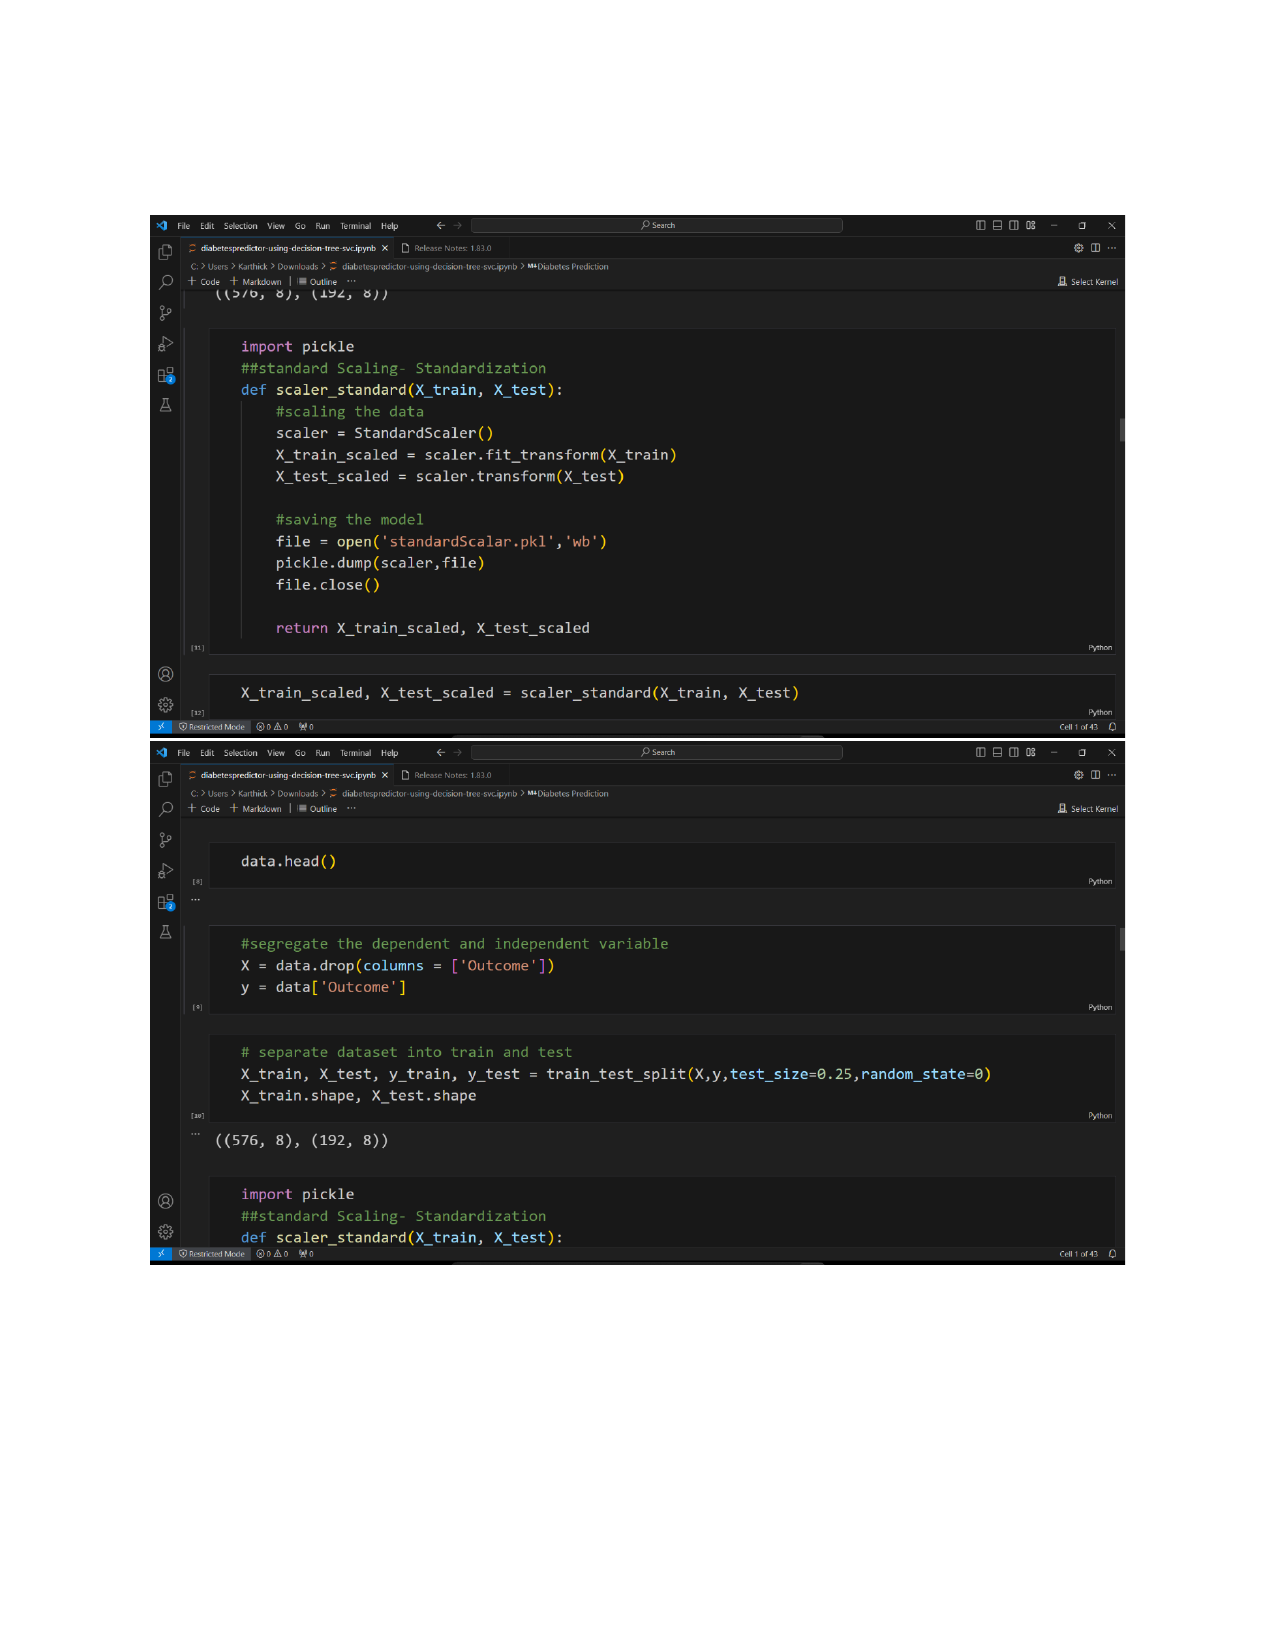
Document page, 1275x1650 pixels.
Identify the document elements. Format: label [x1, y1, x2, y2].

picture [150, 215, 1125, 738]
picture [150, 741, 1125, 1265]
